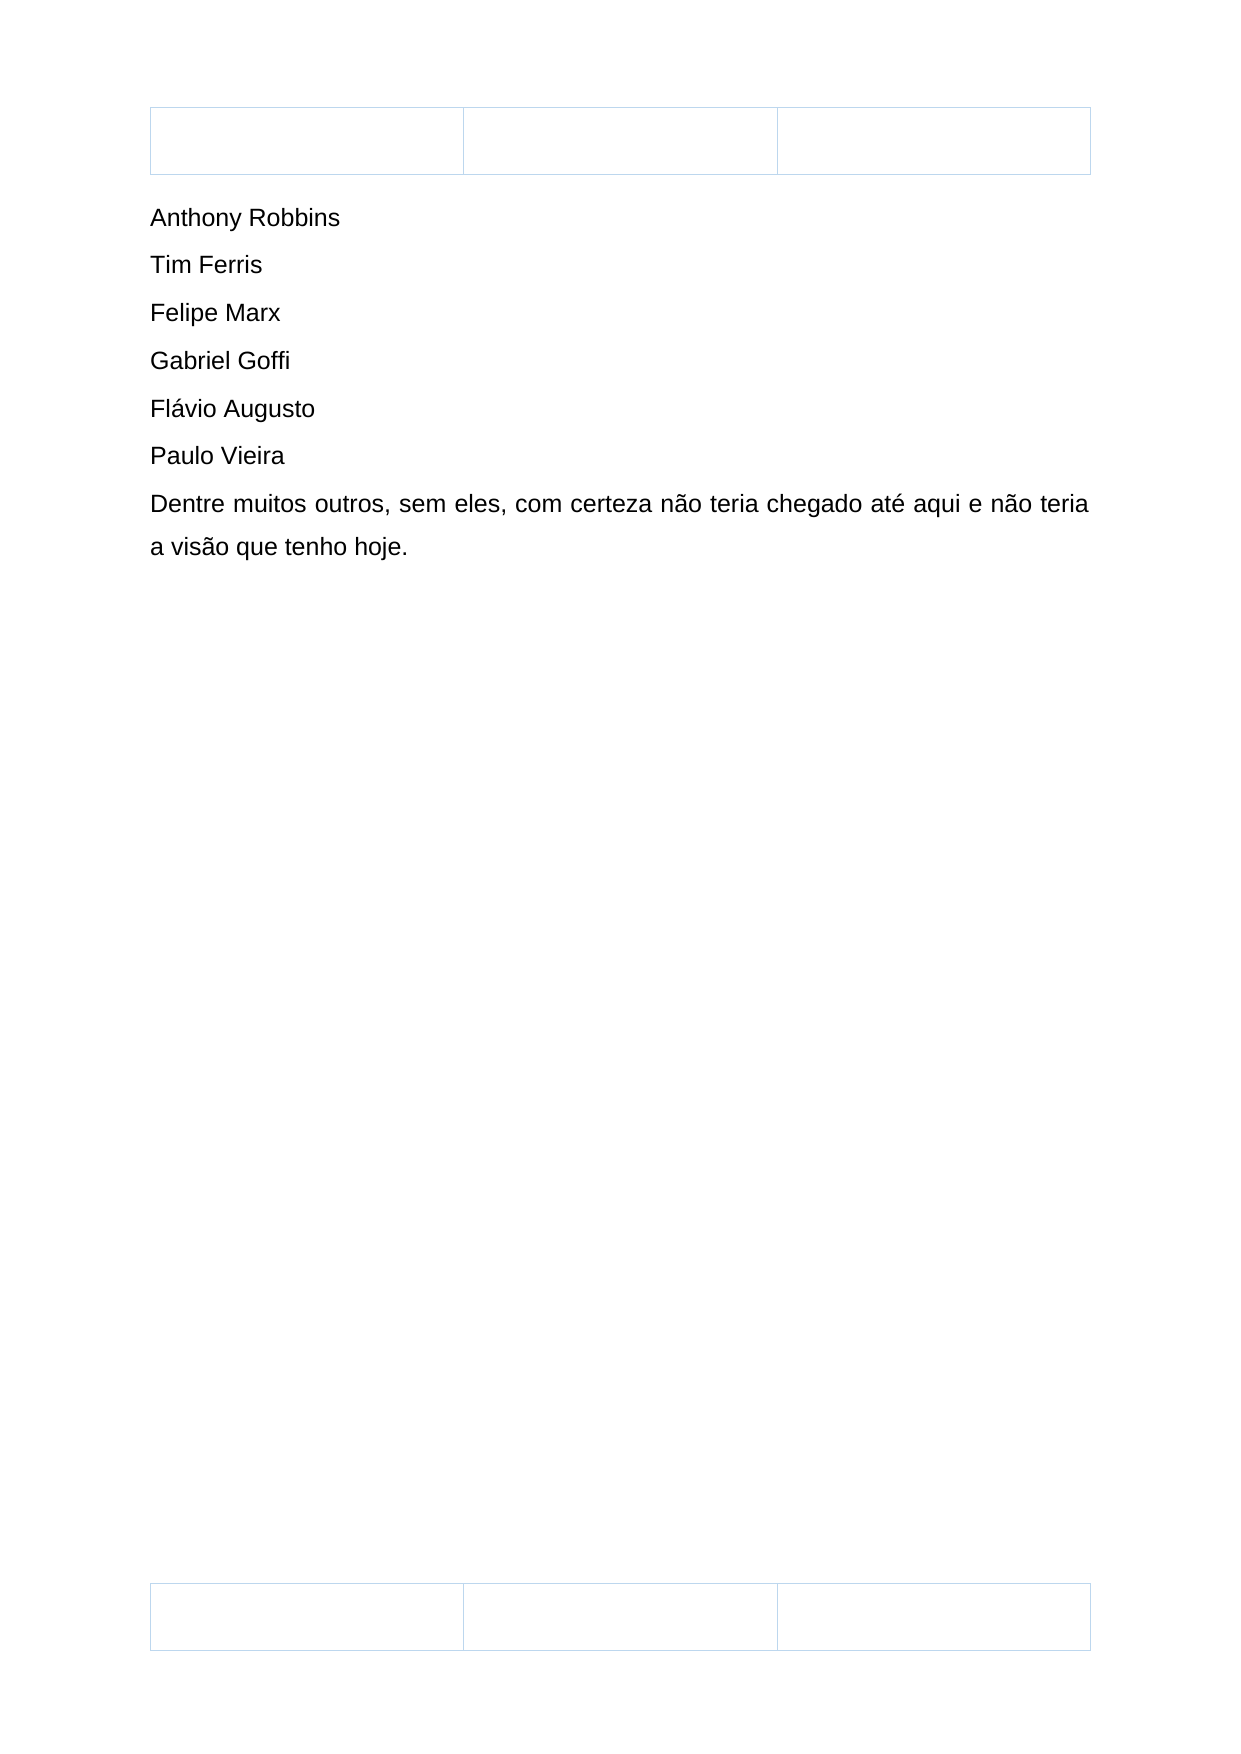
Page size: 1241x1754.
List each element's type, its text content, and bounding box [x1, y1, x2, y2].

text Dentre muitos outros, sem eles, com certeza não teria chegado até aqui e não teria a visão que tenho hoje. [150, 489, 1090, 561]
text Gabriel Goffi [150, 346, 1090, 375]
text Paulo Vieira [150, 441, 1090, 470]
text Anthony Robbins [150, 203, 1090, 232]
text Tim Ferris [150, 251, 1090, 279]
text Felipe Marx [150, 298, 1090, 327]
text Flávio Augusto [150, 394, 1090, 422]
